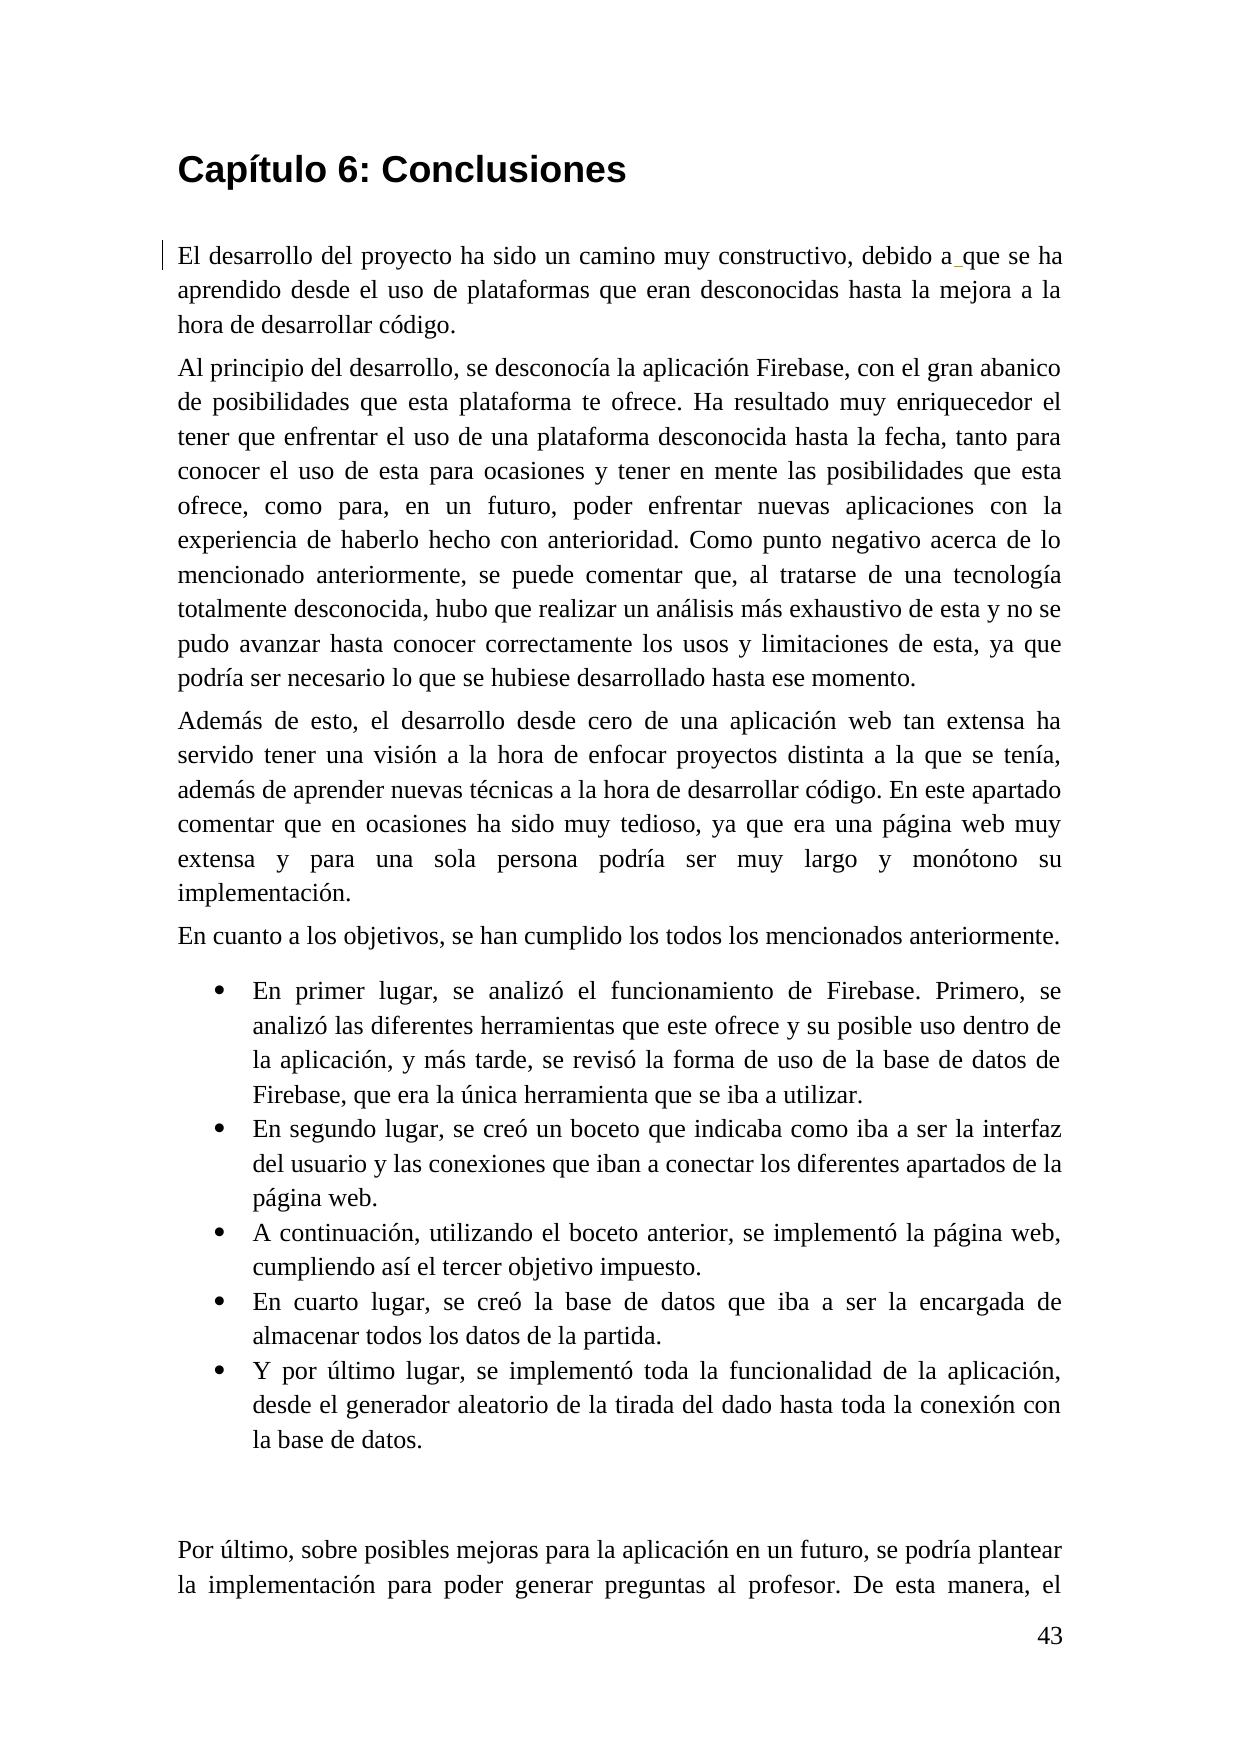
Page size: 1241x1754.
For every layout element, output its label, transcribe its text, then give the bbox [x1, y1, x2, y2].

text Al principio del desarrollo, se desconocía la aplicación Firebase, con el gran abanico de posibilidades que esta plataforma te ofrece. Ha resultado muy enriquecedor el tener que enfrentar el uso de una plataforma desconocida hasta la fecha, tanto para conocer el uso de esta para ocasiones y tener en mente las posibilidades que esta ofrece, como para, en un futuro, poder enfrentar nuevas aplicaciones con la experiencia de haberlo hecho con anterioridad. Como punto negativo acerca de lo mencionado anteriormente, se puede comentar que, al tratarse de una tecnología totalmente desconocida, hubo que realizar un análisis más exhaustivo de esta y no se pudo avanzar hasta conocer correctamente los usos y limitaciones de esta, ya que podría ser necesario lo que se hubiese desarrollado hasta ese momento. [177, 352, 1063, 692]
text Además de esto, el desarrollo desde cero de una aplicación web tan extensa ha servido tener una visión a la hora de enfocar proyectos distinta a la que se tenía, además de aprender nuevas técnicas a la hora de desarrollar código. En este apartado comentar que en ocasiones ha sido muy tedioso, ya que era una página web muy extensa y para una sola persona podría ser muy largo y monótono su implementación. [177, 705, 1063, 907]
subtitle Capítulo 6: Conclusiones [177, 148, 1063, 191]
list En primer lugar, se analizó el funcionamiento de Firebase. Primero, se analizó las diferentes herramientas que este ofrece y su posible uso dentro de la aplicación, y más tarde, se revisó la forma de uso de la base de datos de Firebase, que era la única herramienta que se iba a utilizar. [215, 975, 1063, 1109]
list En segundo lugar, se creó un boceto que indicaba como iba a ser la interfaz del usuario y las conexiones que iban a conectar los diferentes apartados de la página web. [215, 1113, 1063, 1212]
list Y por último lugar, se implementó toda la funcionalidad de la aplicación, desde el generador aleatorio de la tirada del dado hasta toda la conexión con la base de datos. [215, 1355, 1063, 1454]
text En cuanto a los objetivos, se han cumplido los todos los mencionados anteriormente. [177, 920, 1063, 950]
list En cuarto lugar, se creó la base de datos que iba a ser la encargada de almacenar todos los datos de la partida. [215, 1286, 1063, 1350]
text El desarrollo del proyecto ha sido un camino muy constructivo, debido aque se ha aprendido desde el uso de plataformas que eran desconocidas hasta la mejora a la hora de desarrollar código. [177, 240, 1063, 339]
list A continuación, utilizando el boceto anterior, se implementó la página web, cumpliendo así el tercer objetivo impuesto. [215, 1217, 1063, 1281]
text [177, 1534, 1063, 1599]
